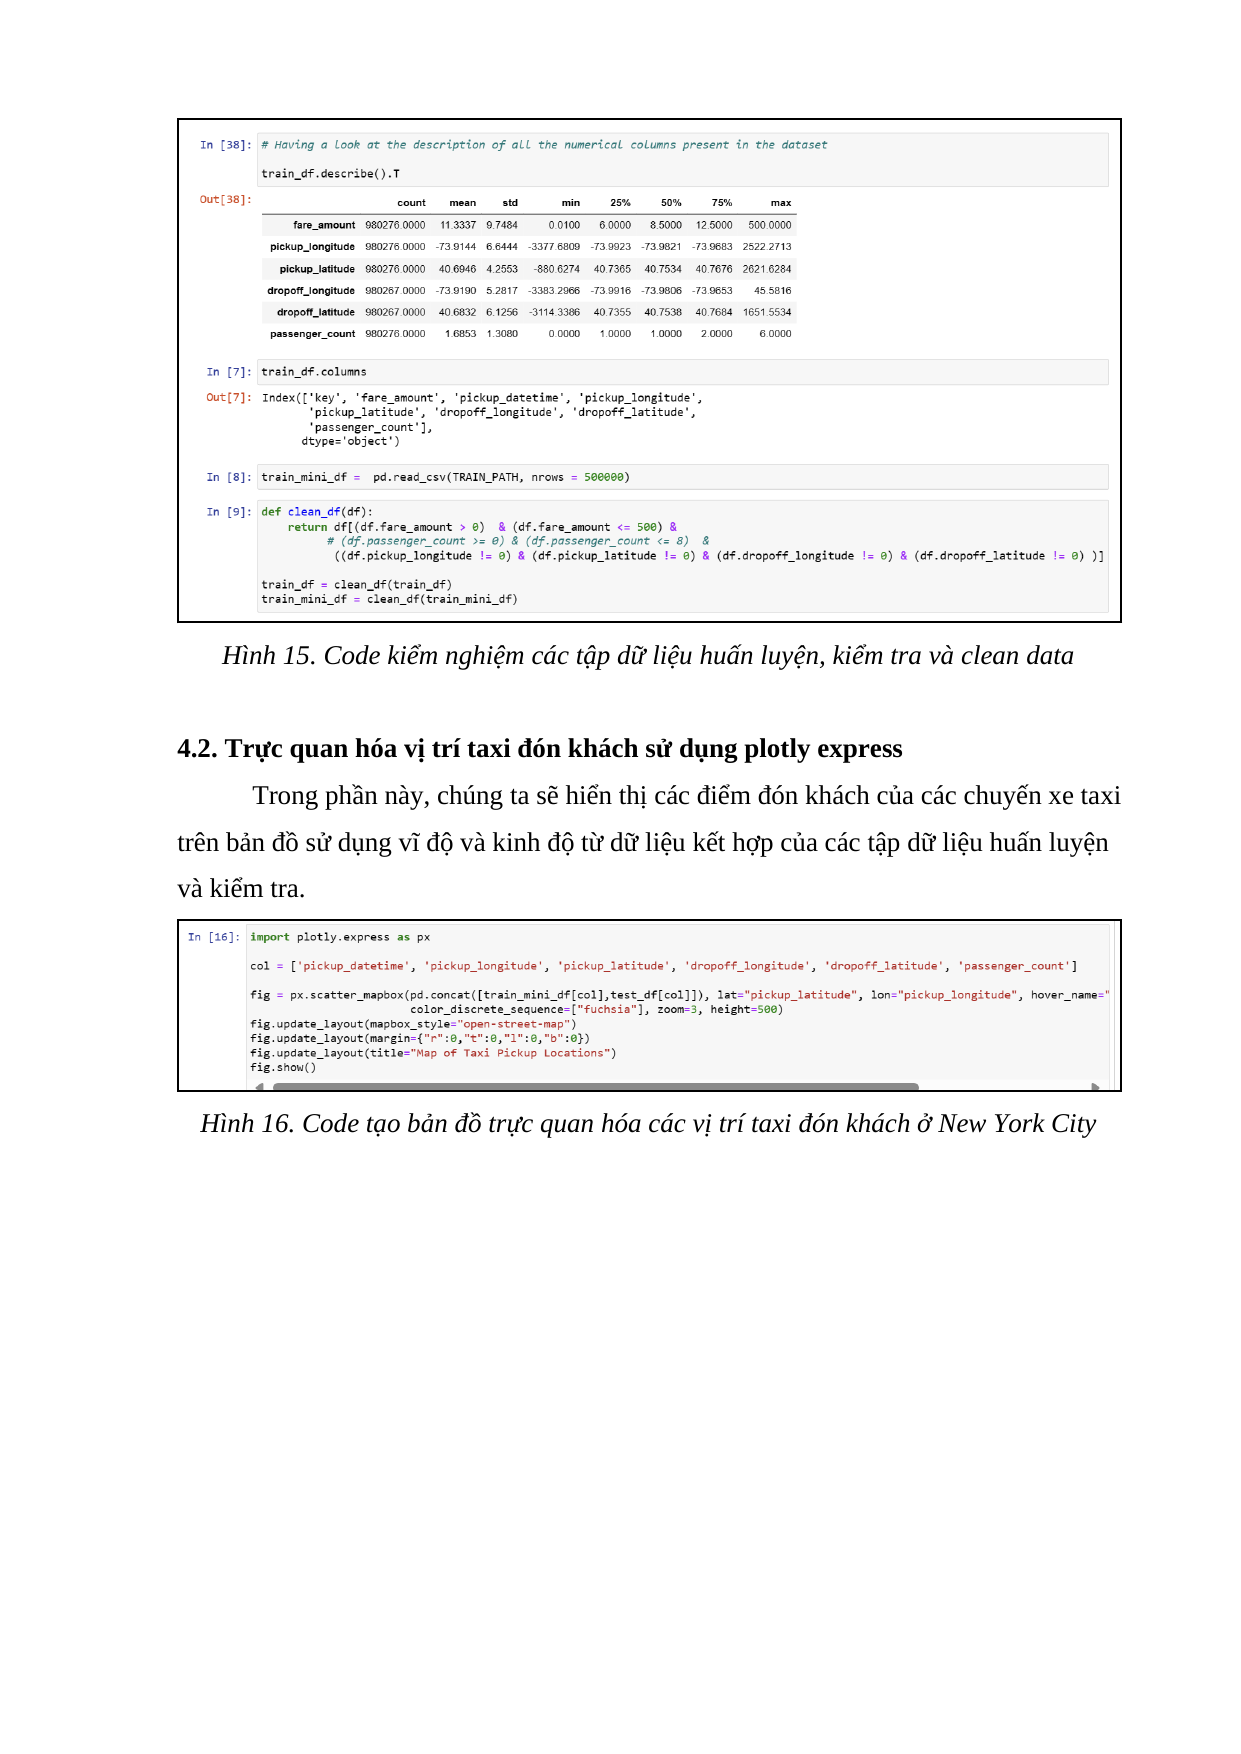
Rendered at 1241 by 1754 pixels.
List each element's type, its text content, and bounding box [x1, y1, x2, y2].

text Trong phần này, chúng ta sẽ hiển thị các điểm đón khách của các chuyến xe taxi trên bản đồ sử dụng vĩ độ và kinh độ từ dữ liệu kết hợp của các tập dữ liệu huấn luyện và kiểm tra. [177, 779, 1122, 903]
picture [179, 921, 1120, 1090]
subtitle 4.2. Trực quan hóa vị trí taxi đón khách sử dụng plotly express [177, 732, 1122, 763]
picture [179, 120, 1120, 621]
